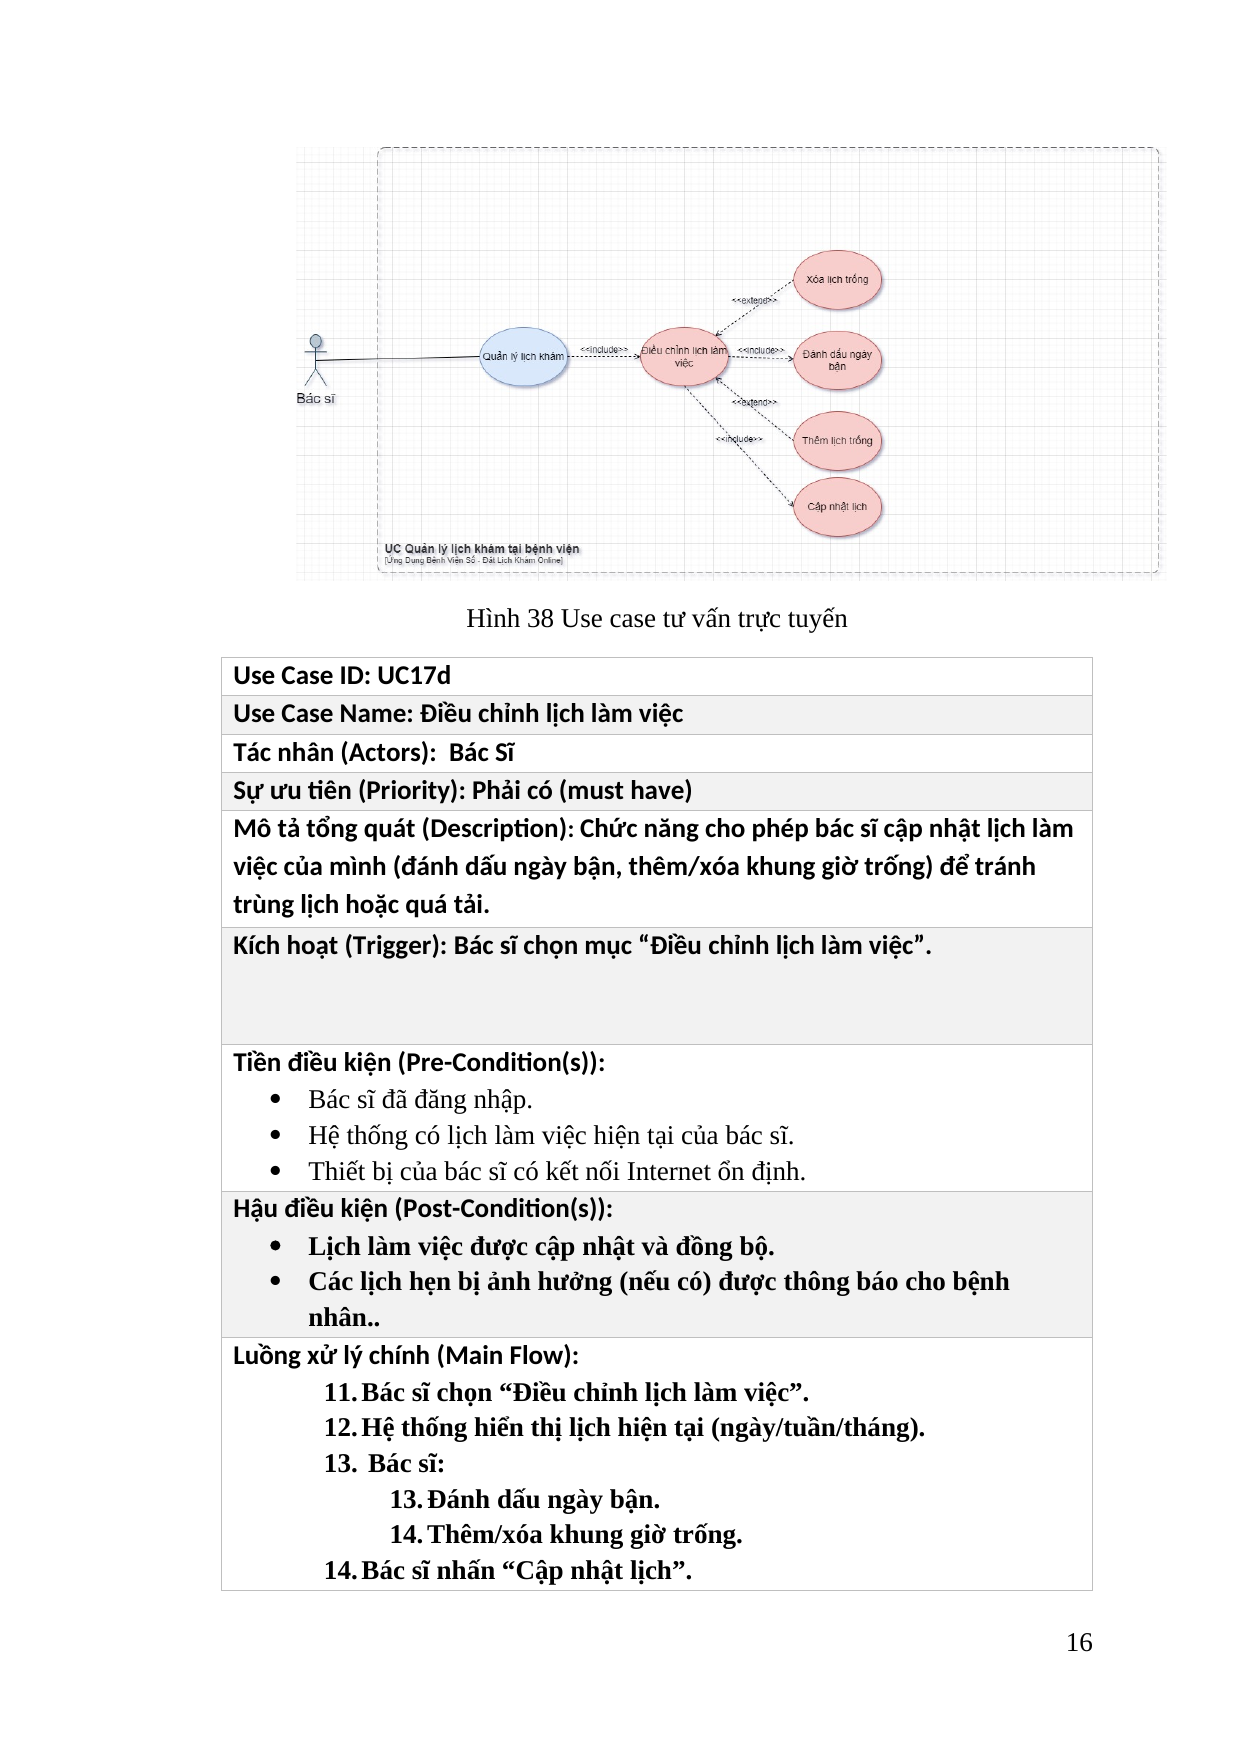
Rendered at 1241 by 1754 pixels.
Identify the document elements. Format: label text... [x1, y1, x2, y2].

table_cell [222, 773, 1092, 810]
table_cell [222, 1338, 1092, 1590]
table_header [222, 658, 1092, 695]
picture [296, 147, 1167, 581]
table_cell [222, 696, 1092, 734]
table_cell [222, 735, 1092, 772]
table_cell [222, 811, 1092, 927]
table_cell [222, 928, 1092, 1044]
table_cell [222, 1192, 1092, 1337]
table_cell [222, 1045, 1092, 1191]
